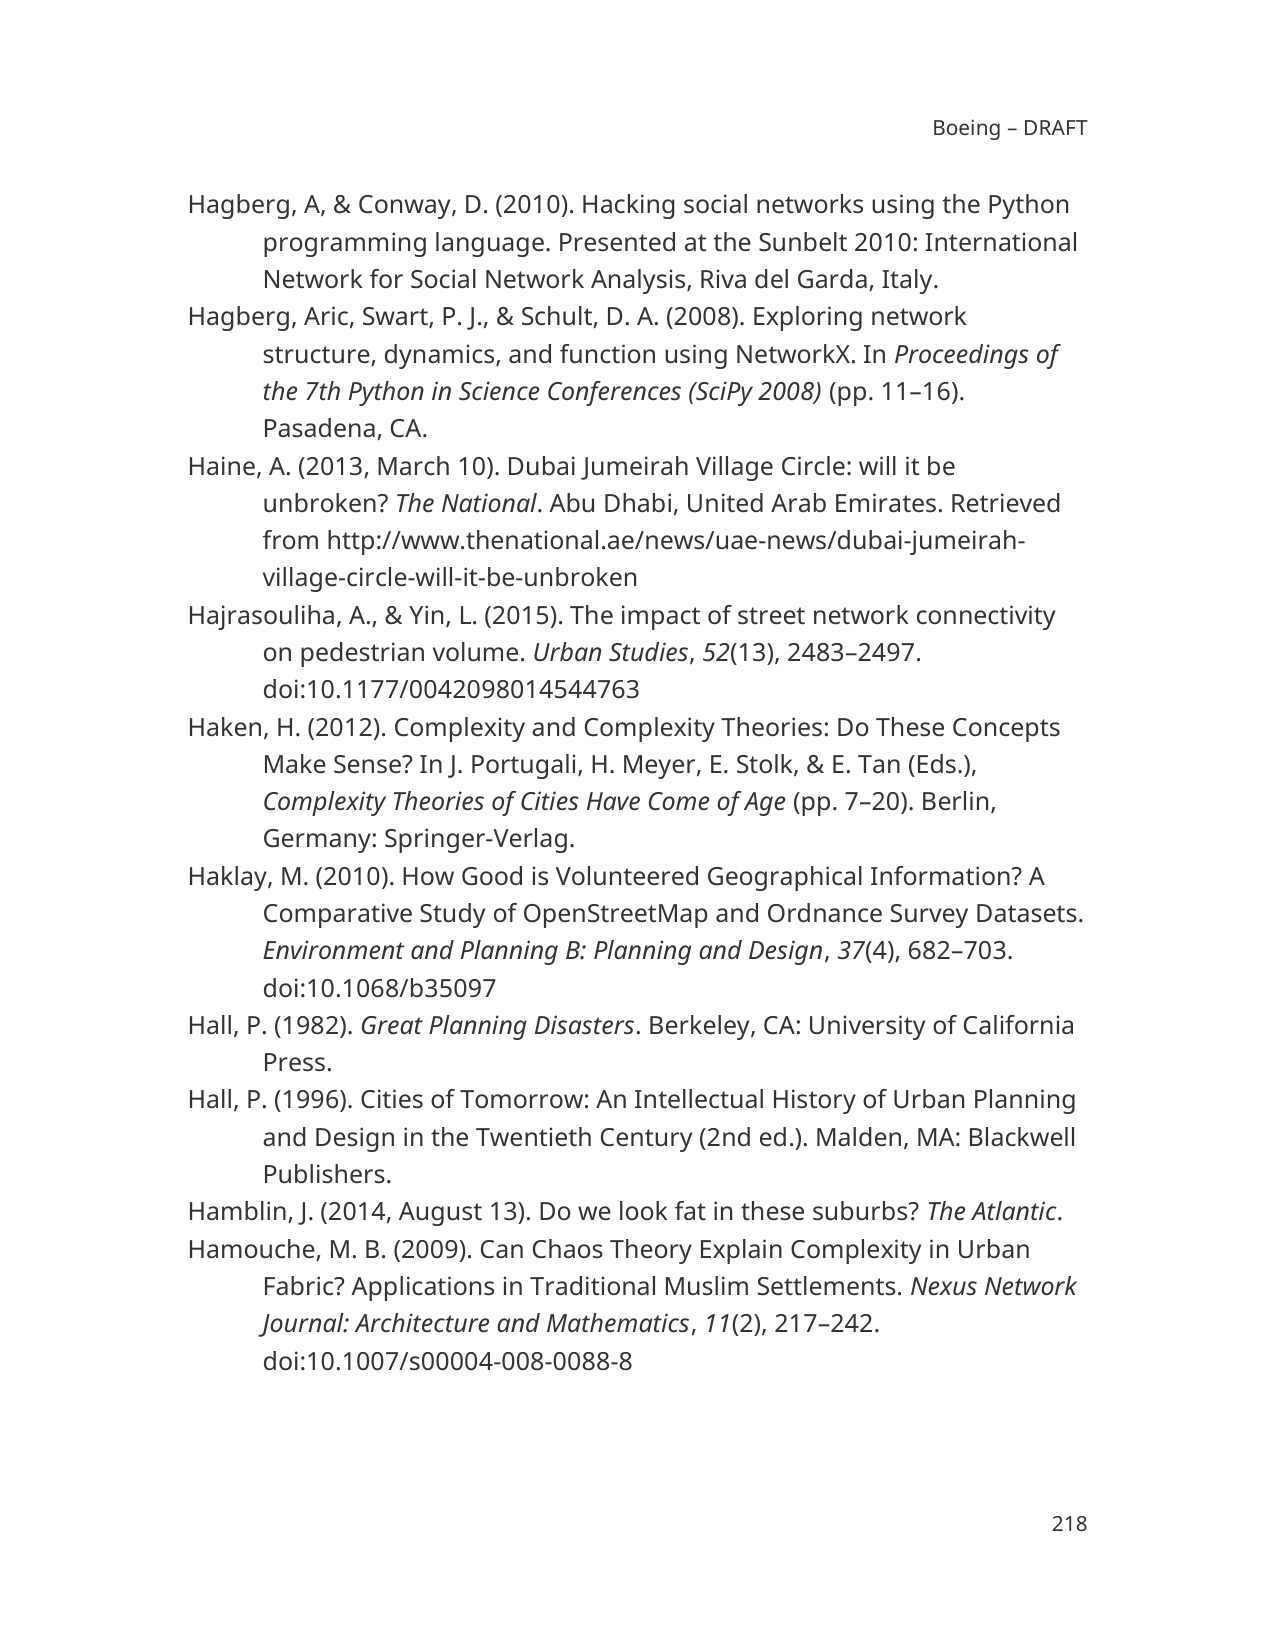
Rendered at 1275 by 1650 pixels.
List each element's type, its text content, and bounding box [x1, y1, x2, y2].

text Hall, P. (1982). Great Planning Disasters. Berkeley, CA: University of California Press. [187, 1008, 1087, 1079]
text Hamblin, J. (2014, August 13). Do we look fat in these suburbs? The Atlantic. [187, 1194, 1087, 1228]
text Hagberg, A, & Conway, D. (2010). Hacking social networks using the Python programming language. Presented at the Sunbelt 2010: International Network for Social Network Analysis, Riva del Garda, Italy. [187, 187, 1087, 296]
text Haken, H. (2012). Complexity and Complexity Theories: Do These Concepts Make Sense? In J. Portugali, H. Meyer, E. Stolk, & E. Tan (Eds.), Complexity Theories of Cities Have Come of Age (pp. 7–20). Berlin, Germany: Springer-Verlag. [187, 709, 1087, 855]
text Hall, P. (1996). Cities of Tomorrow: An Intellectual History of Urban Planning and Design in the Twentieth Century (2nd ed.). Malden, MA: Blackwell Publishers. [187, 1082, 1087, 1191]
text Haklay, M. (2010). How Good is Volunteered Geographical Information? A Comparative Study of OpenStreetMap and Ordnance Survey Datasets. Environment and Planning B: Planning and Design, 37(4), 682–703. doi:10.1068/b35097 [187, 859, 1087, 1004]
text Hamouche, M. B. (2009). Can Chaos Theory Explain Complexity in Urban Fabric? Applications in Traditional Muslim Settlements. Nexus Network Journal: Architecture and Mathematics, 11(2), 217–242. doi:10.1007/s00004-008-0088-8 [187, 1232, 1087, 1377]
text Hajrasouliha, A., & Yin, L. (2015). The impact of street network connectivity on pedestrian volume. Urban Studies, 52(13), 2483–2497. doi:10.1177/0042098014544763 [187, 598, 1087, 706]
text Haine, A. (2013, March 10). Dubai Jumeirah Village Circle: will it be unbroken? The National. Abu Dhabi, United Arab Emirates. Retrieved from http://www.thenational.ae/news/uae-news/dubai-jumeirah-village-circle-will-it-be-unbroken [187, 448, 1087, 594]
text Hagberg, Aric, Swart, P. J., & Schult, D. A. (2008). Exploring network structure, dynamics, and function using NetworkX. In Proceedings of the 7th Python in Science Conferences (SciPy 2008) (pp. 11–16). Pasadena, CA. [187, 299, 1087, 445]
